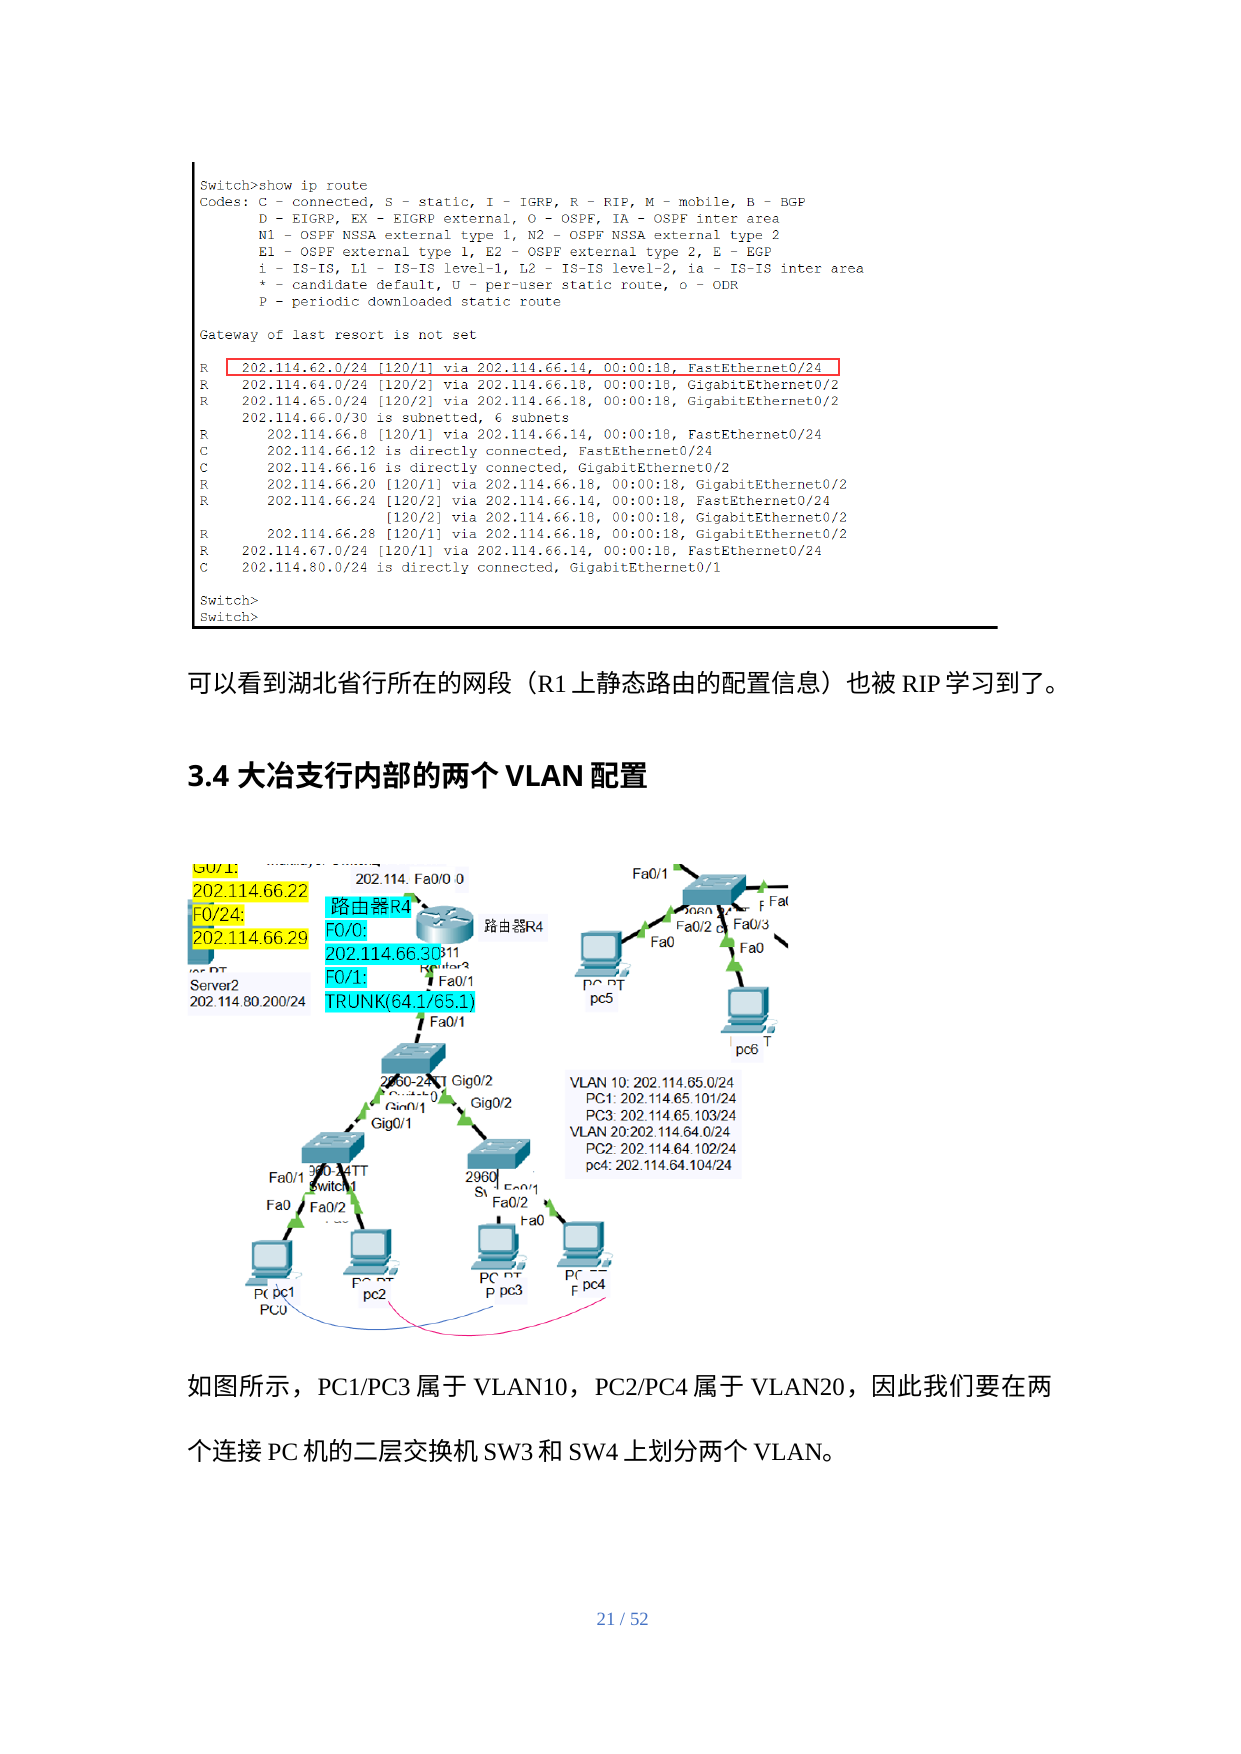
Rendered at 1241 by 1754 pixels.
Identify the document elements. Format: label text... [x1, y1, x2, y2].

subtitle 3.4 大冶支行内部的两个VLAN配置 [187, 742, 1053, 807]
picture [187, 162, 998, 633]
text 如图所示，PC1/PC3属于VLAN10，PC2/PC4属于VLAN20，因此我们要在两个连接PC机的二层交换机SW3和SW4上划分两个VLAN。 [187, 1352, 1053, 1482]
picture [187, 864, 789, 1345]
text 可以看到湖北省行所在的网段（R1上静态路由的配置信息）也被RIP学习到了。 [187, 649, 1053, 714]
